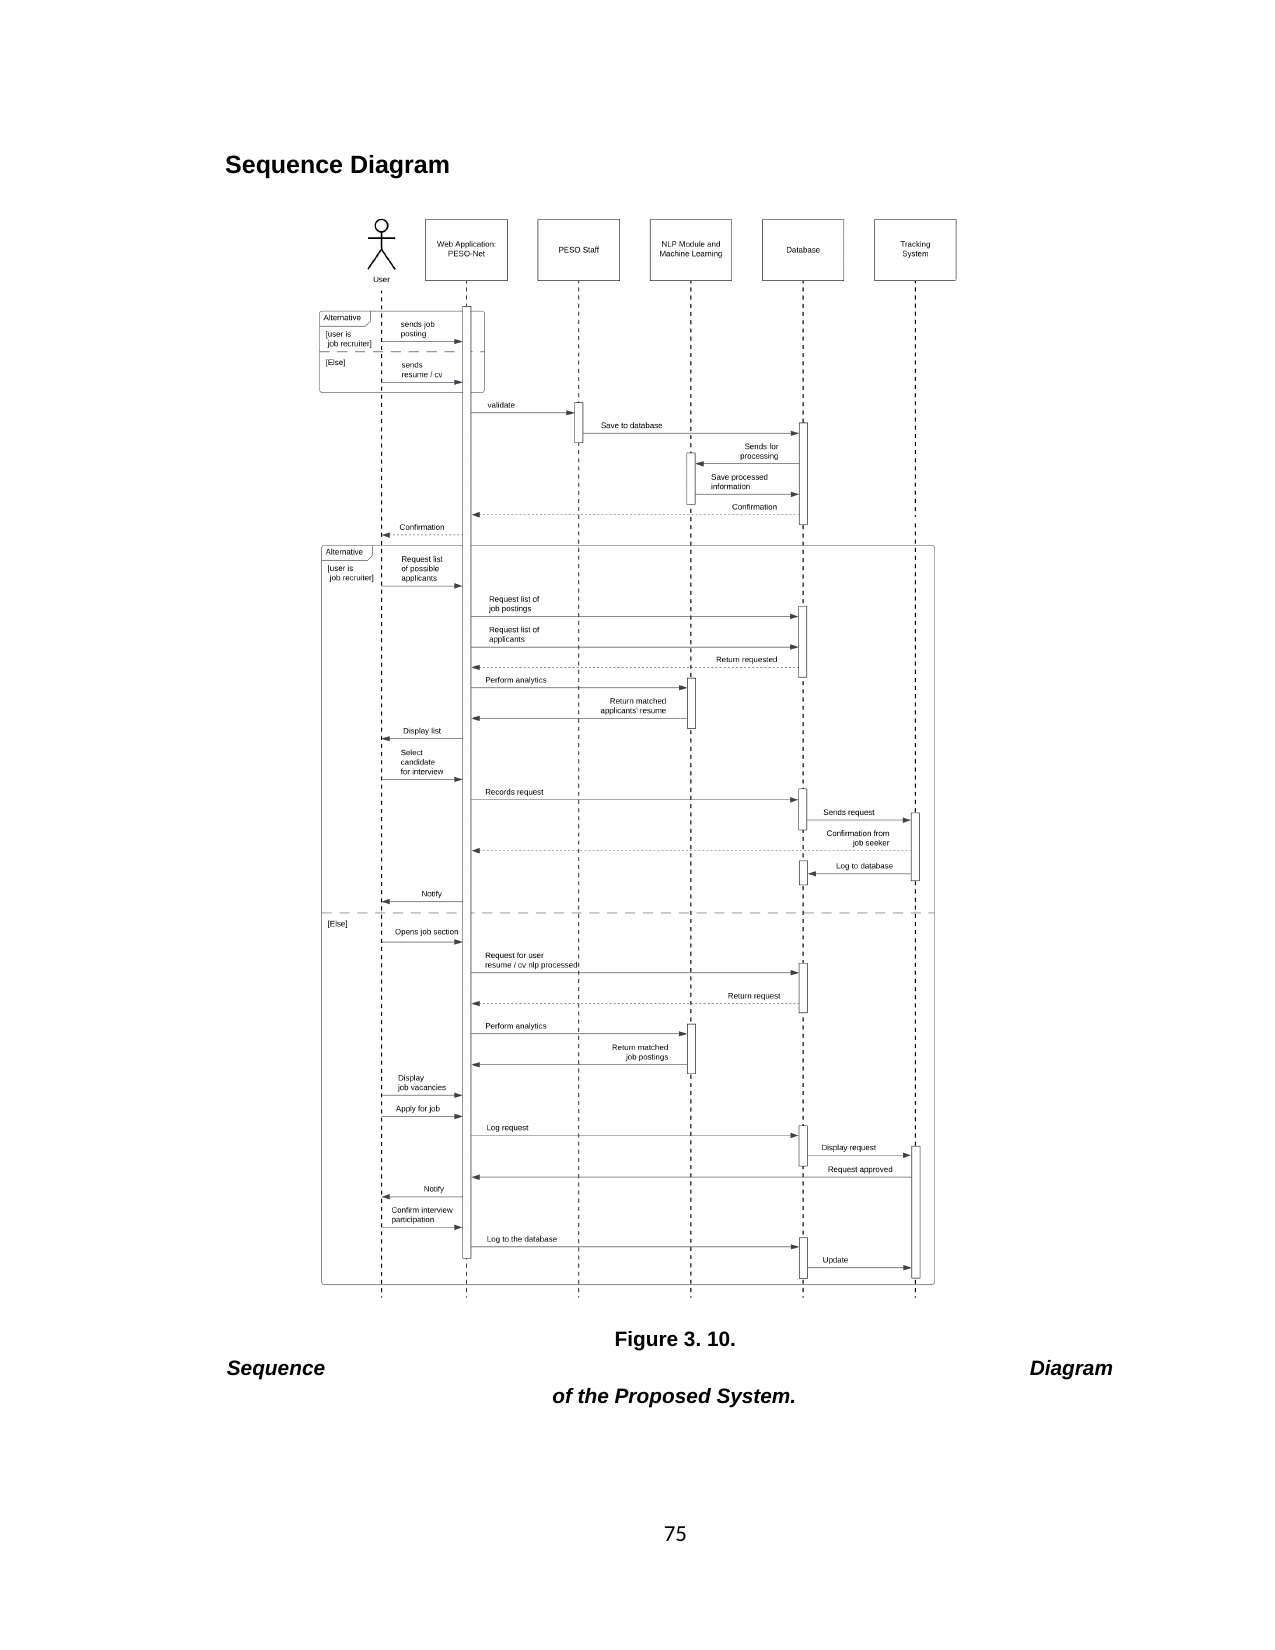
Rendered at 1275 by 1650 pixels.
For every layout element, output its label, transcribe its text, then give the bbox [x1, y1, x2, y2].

picture [312, 211, 959, 1296]
text Sequence Diagram of the Proposed System. [225, 1356, 1125, 1407]
subtitle Sequence Diagram [225, 150, 1125, 179]
